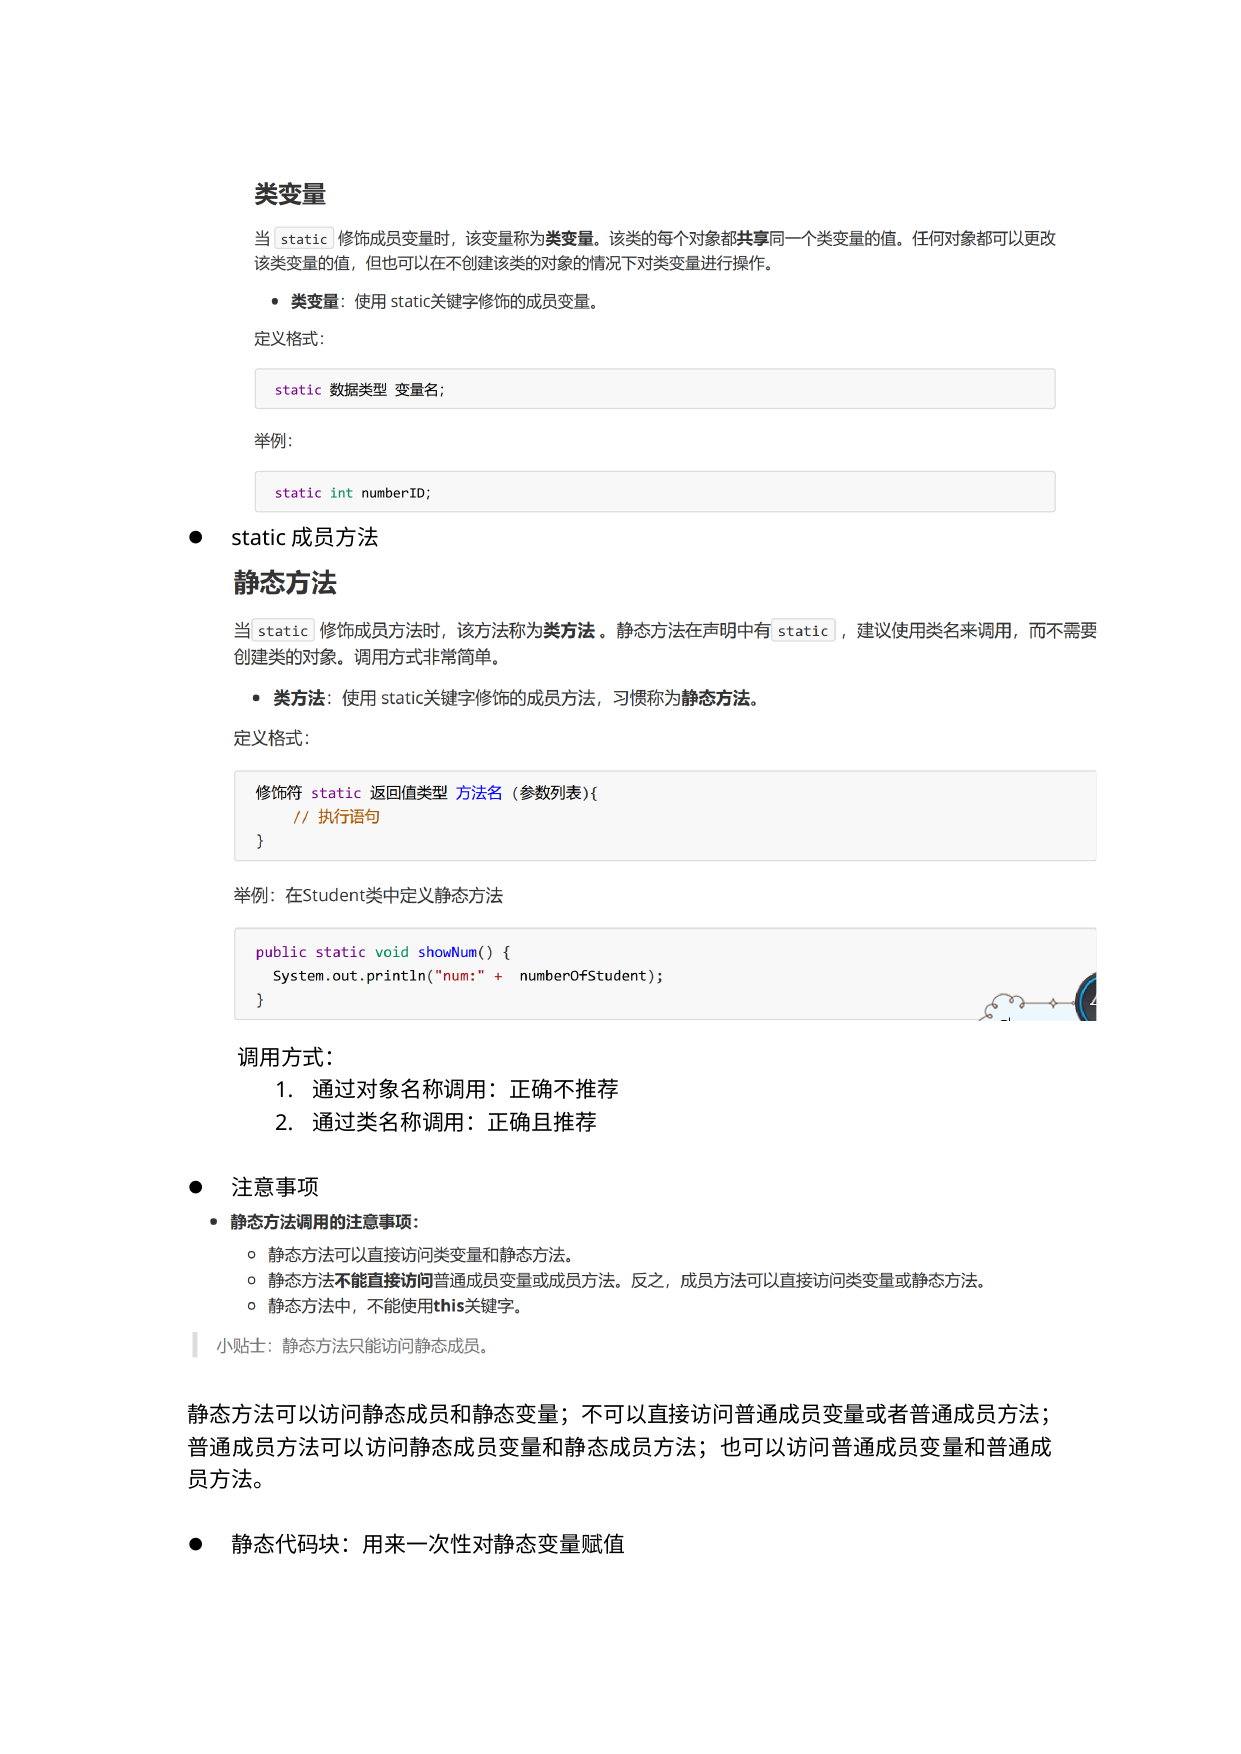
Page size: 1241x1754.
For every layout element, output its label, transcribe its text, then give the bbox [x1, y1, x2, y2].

text 普通成员方法可以访问静态成员变量和静态成员方法；也可以访问普通成员变量和普通成员方法。 [187, 1429, 1053, 1494]
list 通过对象名称调用：正确不推荐 [275, 1072, 1053, 1104]
text 静态方法可以访问静态成员和静态变量；不可以直接访问普通成员变量或者普通成员方法； [187, 1397, 1053, 1429]
list 通过类名称调用：正确且推荐 [275, 1104, 1053, 1137]
list 静态代码块：用来一次性对静态变量赋值 [187, 1527, 1053, 1559]
picture [231, 552, 1097, 1021]
list 注意事项 [187, 1169, 1053, 1202]
list 调用方式： [231, 1039, 1053, 1072]
picture [231, 162, 1097, 518]
picture [187, 1202, 1053, 1372]
list static 成员方法 [187, 519, 1053, 552]
